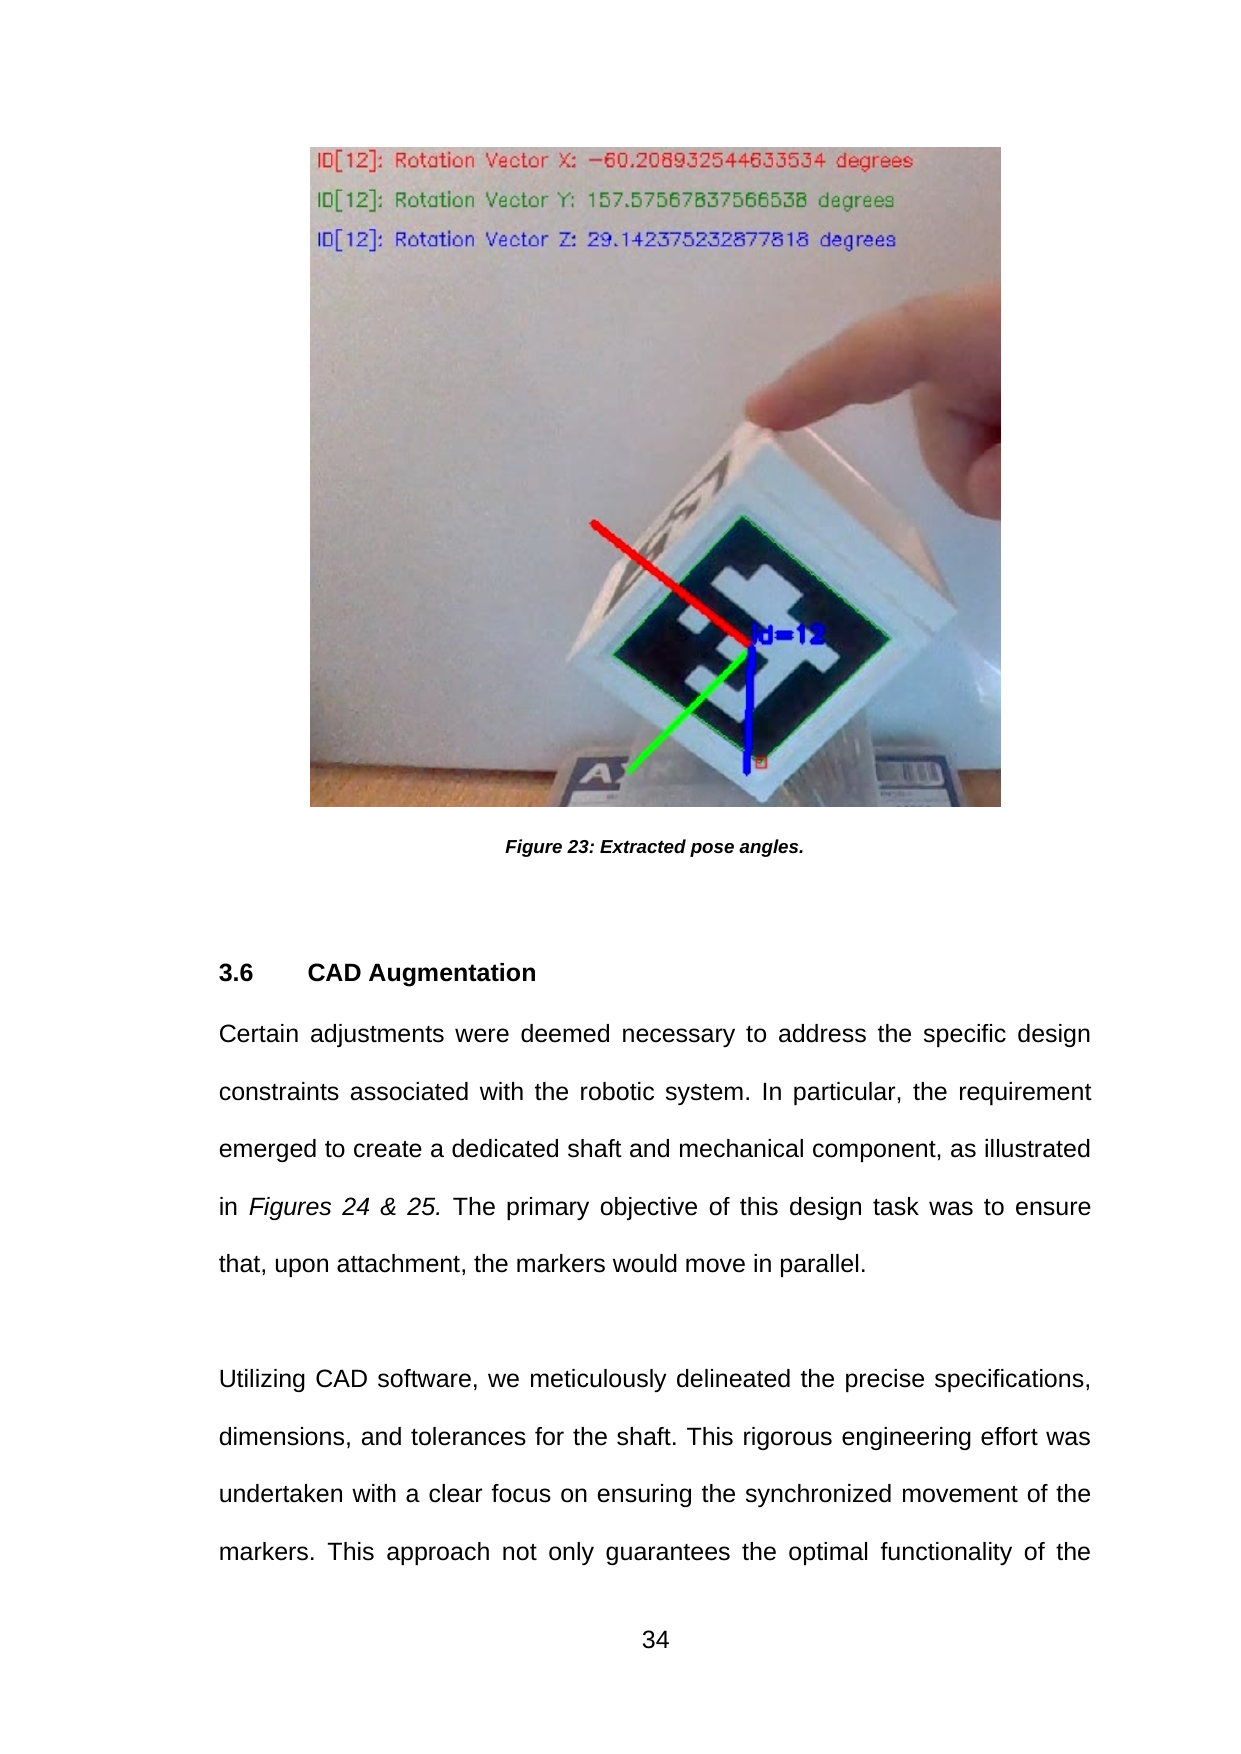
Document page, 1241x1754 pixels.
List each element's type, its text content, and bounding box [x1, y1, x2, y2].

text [218, 1364, 1092, 1565]
text Certain adjustments were deemed necessary to address the specific design constraints associated with the robotic system. In particular, the requirement emerged to create a dedicated shaft and mechanical component, as illustrated in Figures 24 & 25. The primary objective of this design task was to ensure that, upon attachment, the markers would move in parallel. [218, 1019, 1092, 1278]
subtitle CAD Augmentation [218, 957, 1092, 986]
picture [310, 147, 1001, 807]
